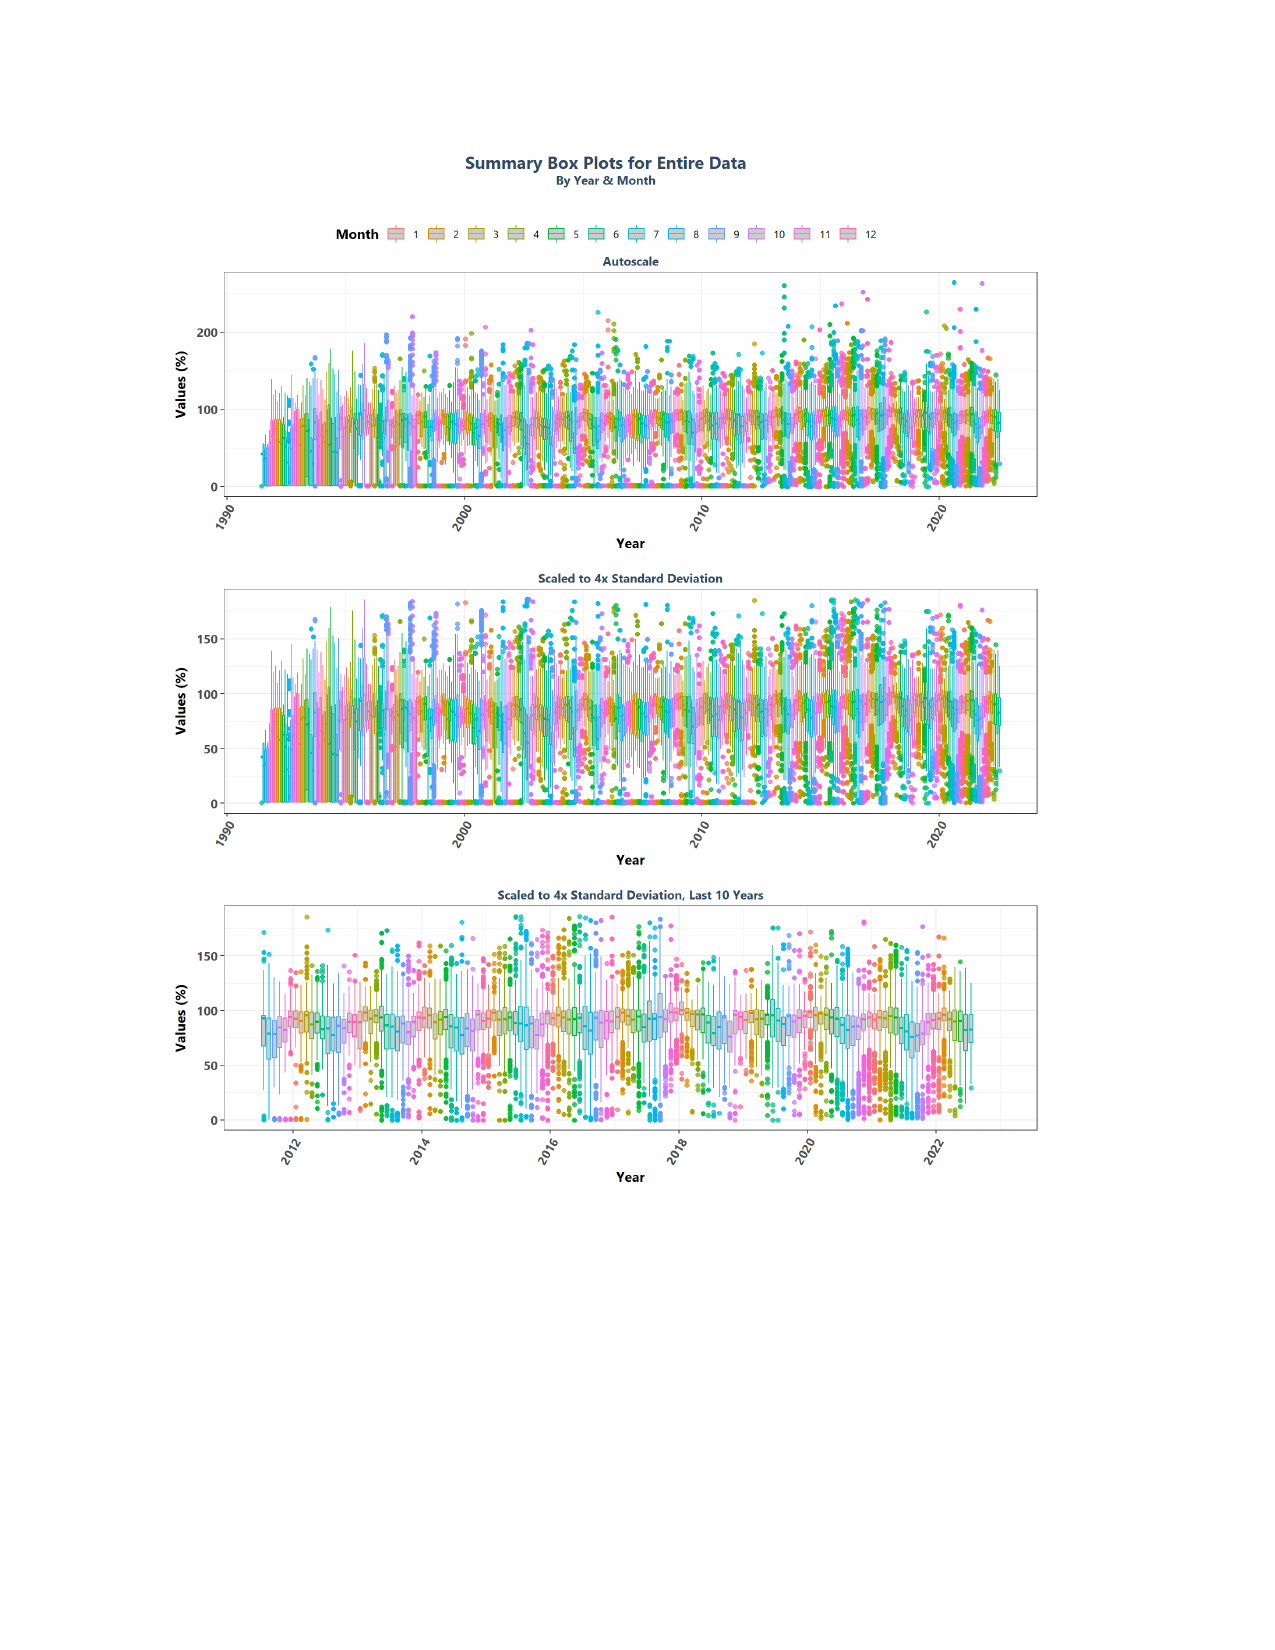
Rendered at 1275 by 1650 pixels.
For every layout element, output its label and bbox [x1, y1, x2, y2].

picture [168, 150, 1044, 1200]
